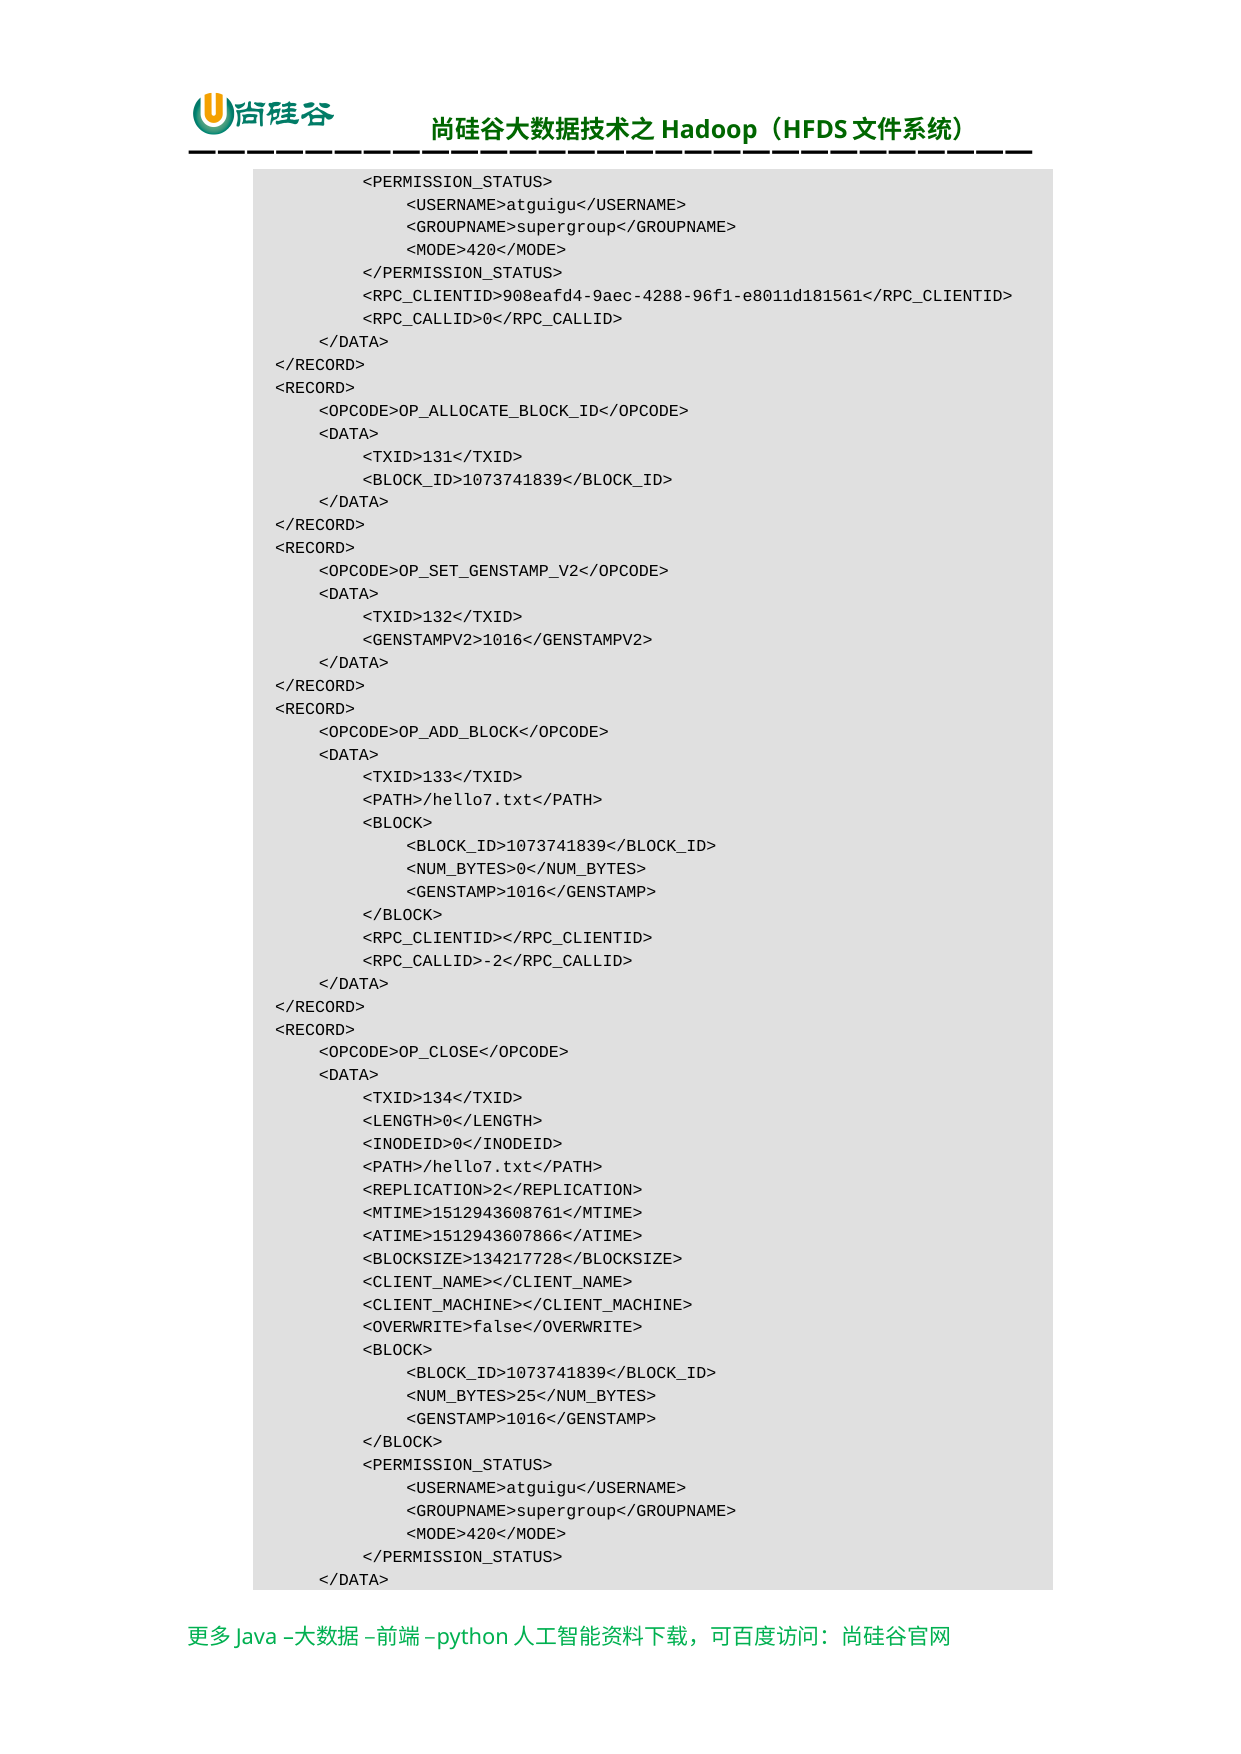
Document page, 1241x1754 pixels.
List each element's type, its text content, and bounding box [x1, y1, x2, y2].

text <MODE>420</MODE> [253, 238, 1053, 261]
text <USERNAME>atguigu</USERNAME> [253, 192, 1053, 215]
text </DATA> [253, 329, 1053, 352]
text <OPCODE>OP_SET_GENSTAMP_V2</OPCODE> [253, 559, 1053, 582]
text <GROUPNAME>supergroup</GROUPNAME> [253, 1498, 1053, 1521]
text <BLOCK_ID>1073741839</BLOCK_ID> [253, 834, 1053, 857]
text <DATA> [253, 421, 1053, 444]
text <TXID>134</TXID> [253, 1086, 1053, 1109]
text </DATA> [253, 971, 1053, 994]
text <MTIME>1512943608761</MTIME> [253, 1200, 1053, 1223]
text <MODE>420</MODE> [253, 1521, 1053, 1544]
text </RECORD> [253, 513, 1053, 536]
text <RPC_CALLID>-2</RPC_CALLID> [253, 948, 1053, 971]
text <INODEID>0</INODEID> [253, 1132, 1053, 1154]
text <RPC_CALLID>0</RPC_CALLID> [253, 307, 1053, 329]
text <GENSTAMPV2>1016</GENSTAMPV2> [253, 627, 1053, 650]
text <BLOCK> [253, 1338, 1053, 1361]
text <TXID>133</TXID> [253, 765, 1053, 788]
text <DATA> [253, 1063, 1053, 1086]
text <RECORD> [253, 1017, 1053, 1040]
text <BLOCK> [253, 811, 1053, 834]
text <PATH>/hello7.txt</PATH> [253, 1154, 1053, 1177]
text <GENSTAMP>1016</GENSTAMP> [253, 1407, 1053, 1429]
text </PERMISSION_STATUS> [253, 1544, 1053, 1567]
text <RECORD> [253, 696, 1053, 719]
text <OVERWRITE>false</OVERWRITE> [253, 1315, 1053, 1338]
text <LENGTH>0</LENGTH> [253, 1109, 1053, 1132]
text </DATA> [253, 1567, 1053, 1590]
text <REPLICATION>2</REPLICATION> [253, 1177, 1053, 1200]
text <TXID>132</TXID> [253, 604, 1053, 627]
text <OPCODE>OP_ALLOCATE_BLOCK_ID</OPCODE> [253, 398, 1053, 421]
text <GROUPNAME>supergroup</GROUPNAME> [253, 215, 1053, 238]
text <CLIENT_MACHINE></CLIENT_MACHINE> [253, 1292, 1053, 1315]
text </BLOCK> [253, 902, 1053, 925]
text <PERMISSION_STATUS> [253, 169, 1053, 192]
text <BLOCK_ID>1073741839</BLOCK_ID> [253, 1361, 1053, 1384]
text <RECORD> [253, 375, 1053, 398]
text <CLIENT_NAME></CLIENT_NAME> [253, 1269, 1053, 1292]
text <USERNAME>atguigu</USERNAME> [253, 1475, 1053, 1498]
text <BLOCK_ID>1073741839</BLOCK_ID> [253, 467, 1053, 490]
text </PERMISSION_STATUS> [253, 261, 1053, 284]
text <PATH>/hello7.txt</PATH> [253, 788, 1053, 811]
text <NUM_BYTES>0</NUM_BYTES> [253, 857, 1053, 879]
picture [187, 88, 338, 139]
text <RECORD> [253, 536, 1053, 559]
text </RECORD> [253, 994, 1053, 1017]
text </RECORD> [253, 673, 1053, 696]
text <PERMISSION_STATUS> [253, 1452, 1053, 1475]
text </DATA> [253, 650, 1053, 673]
text <ATIME>1512943607866</ATIME> [253, 1223, 1053, 1246]
text <RPC_CLIENTID>908eafd4-9aec-4288-96f1-e8011d181561</RPC_CLIENTID> [253, 284, 1053, 307]
text <GENSTAMP>1016</GENSTAMP> [253, 879, 1053, 902]
text <OPCODE>OP_ADD_BLOCK</OPCODE> [253, 719, 1053, 742]
text <OPCODE>OP_CLOSE</OPCODE> [253, 1040, 1053, 1063]
text <BLOCKSIZE>134217728</BLOCKSIZE> [253, 1246, 1053, 1269]
text <NUM_BYTES>25</NUM_BYTES> [253, 1384, 1053, 1407]
text <DATA> [253, 742, 1053, 765]
text </BLOCK> [253, 1429, 1053, 1452]
text </DATA> [253, 490, 1053, 513]
text <DATA> [253, 582, 1053, 604]
text </RECORD> [253, 352, 1053, 375]
text <RPC_CLIENTID></RPC_CLIENTID> [253, 925, 1053, 948]
text <TXID>131</TXID> [253, 444, 1053, 467]
